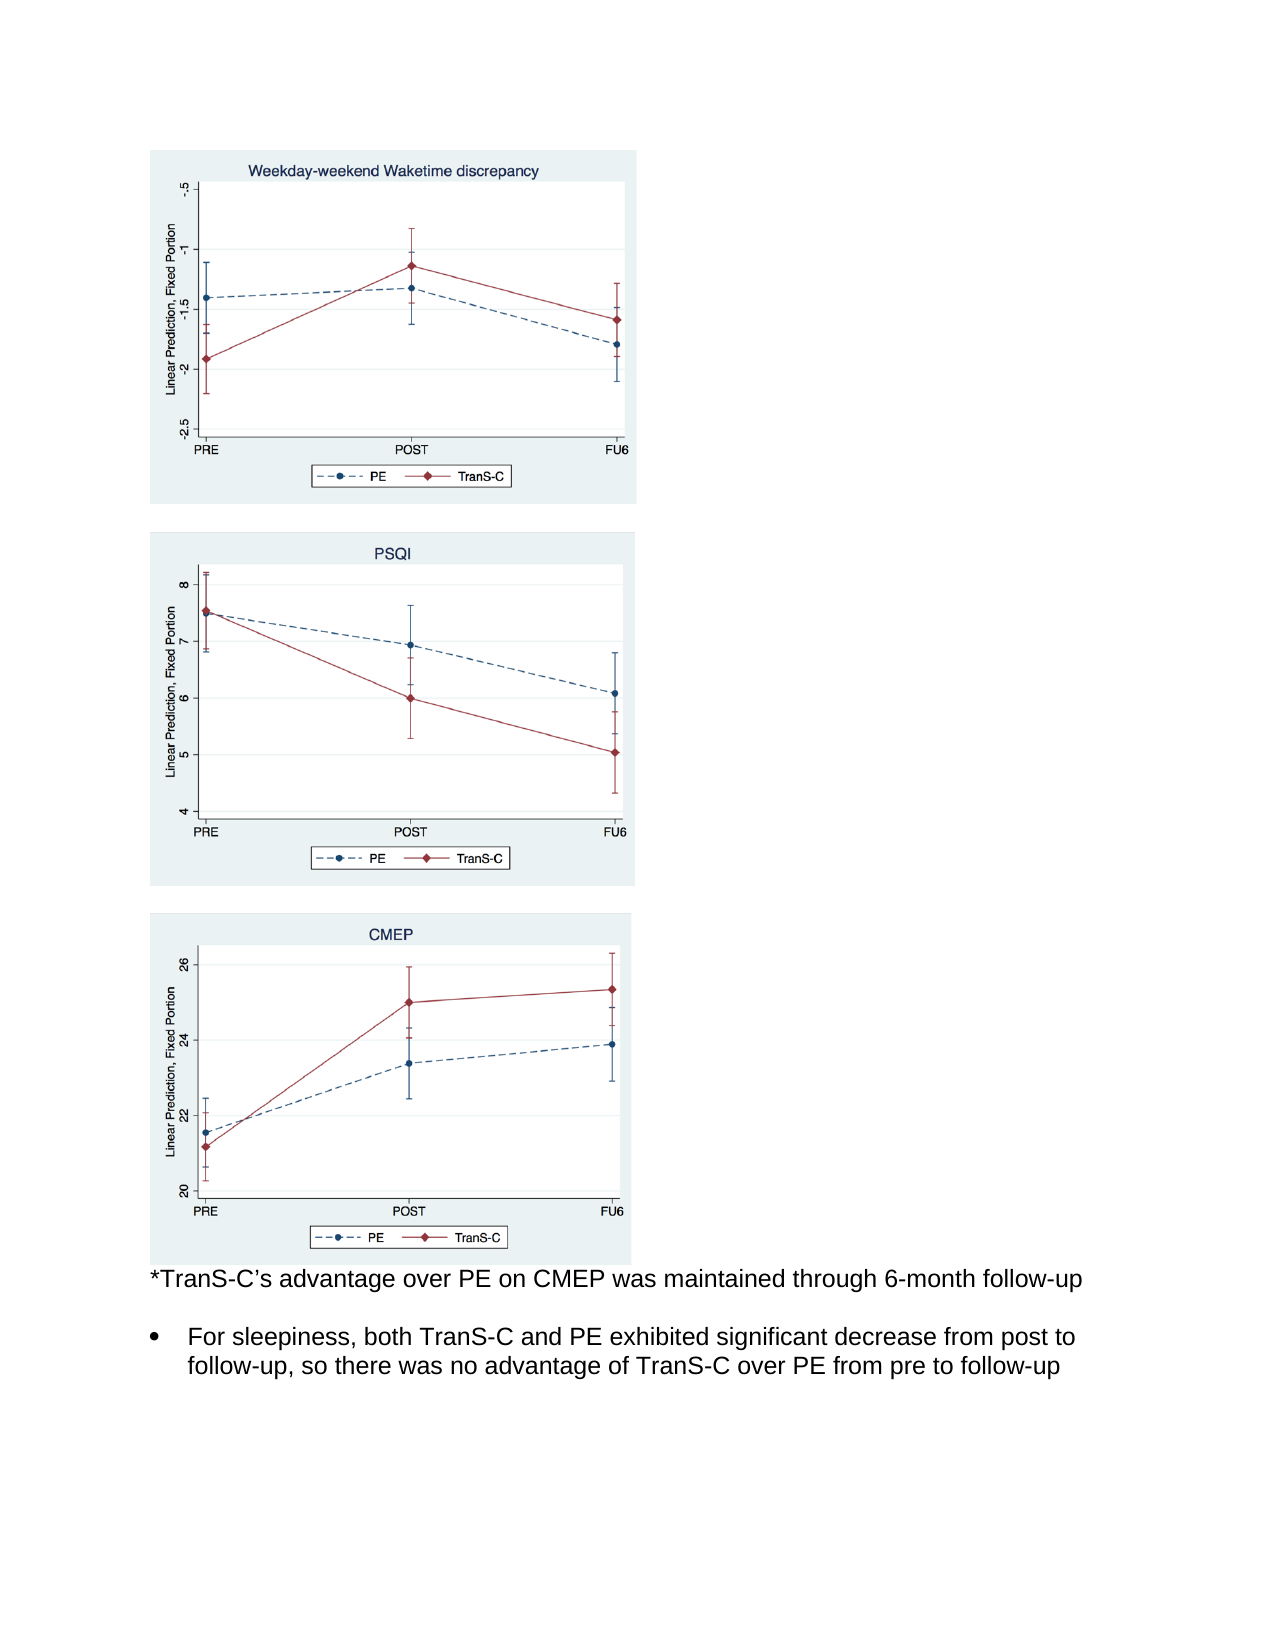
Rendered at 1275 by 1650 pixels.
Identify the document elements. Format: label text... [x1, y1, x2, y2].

picture [150, 532, 635, 886]
list For sleepiness, both TranS-C and PE exhibited significant decrease from post to follow-up, so there was no advantage of TranS-C over PE from pre to follow-up [150, 1322, 1125, 1379]
text *TranS-C’s advantage over PE on CMEP was maintained through 6-month follow-up [150, 1264, 1125, 1293]
picture [150, 913, 632, 1265]
picture [150, 150, 637, 504]
